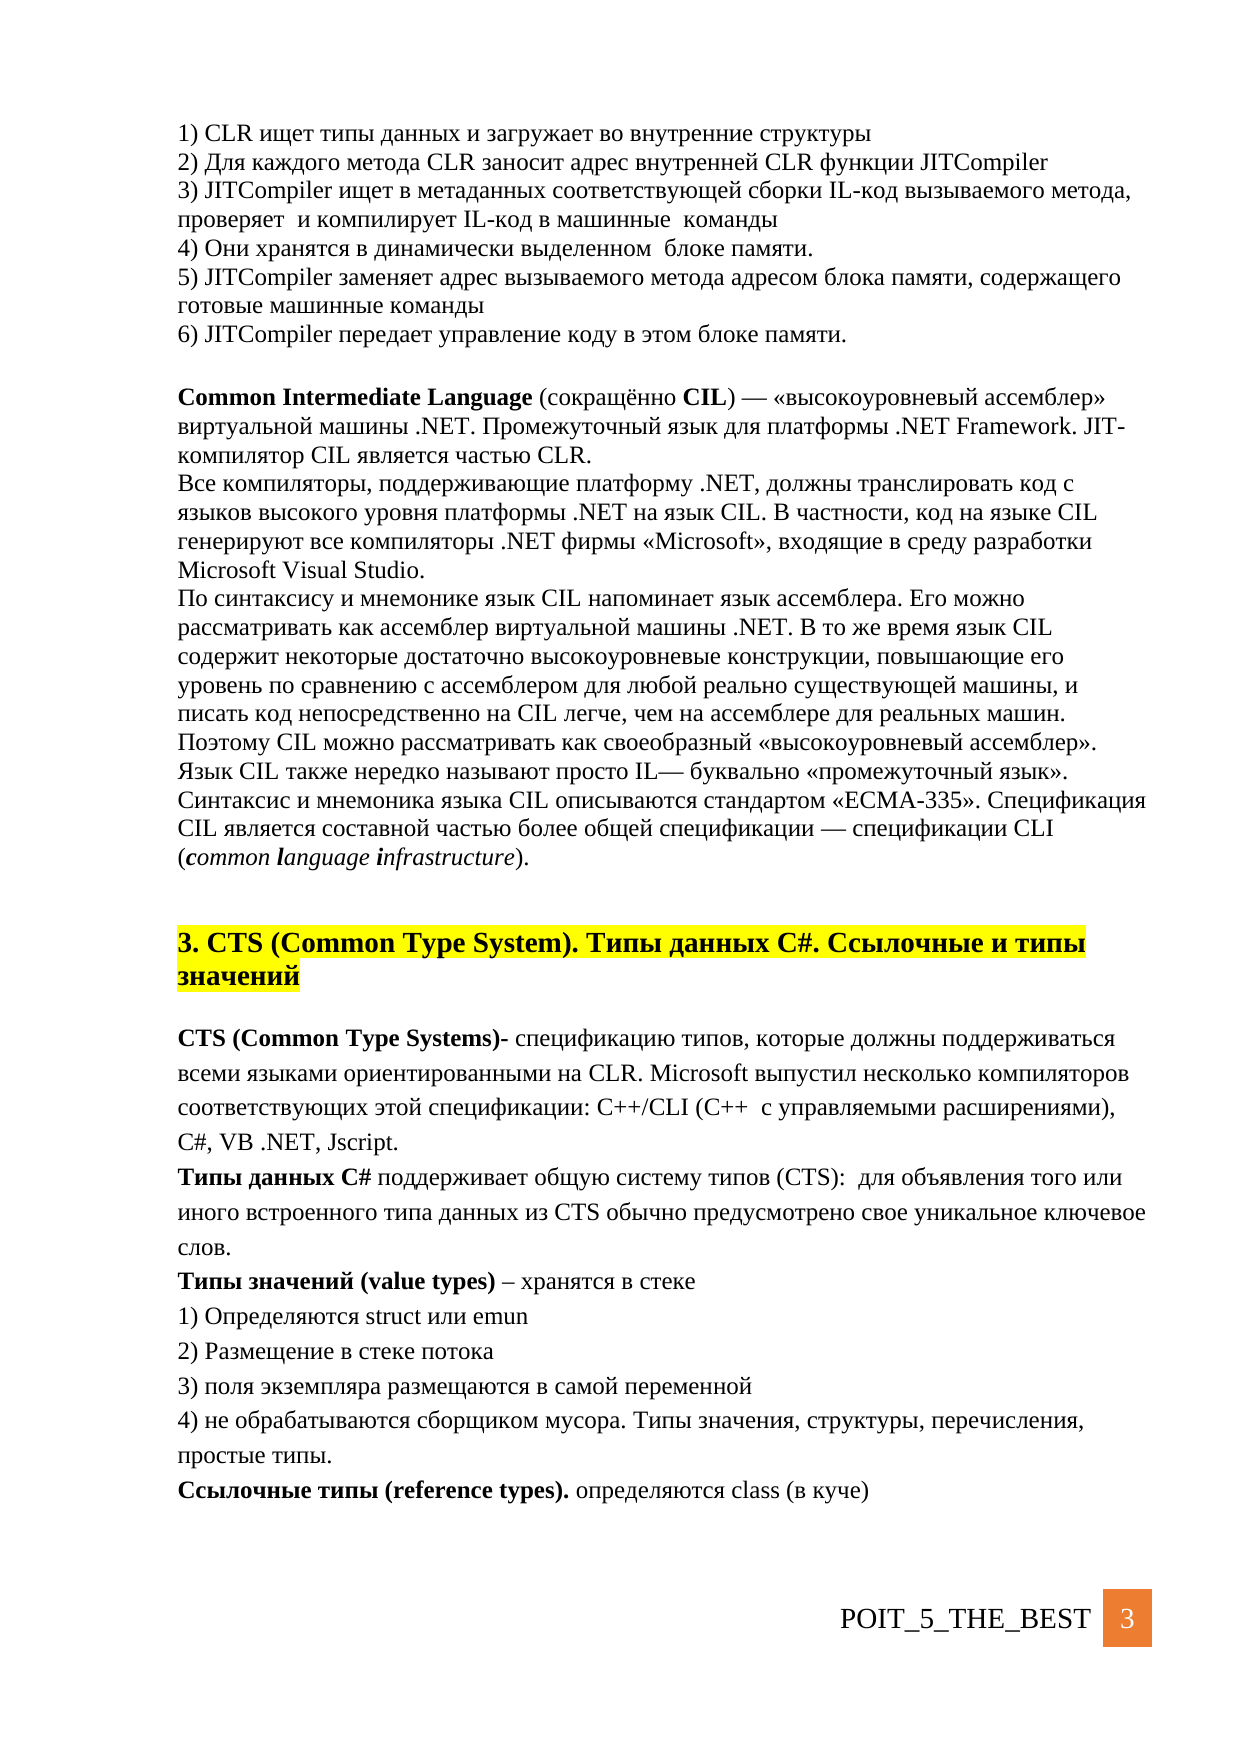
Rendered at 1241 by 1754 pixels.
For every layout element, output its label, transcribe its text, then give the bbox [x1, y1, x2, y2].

text 3) поля экземпляра размещаются в самой переменной [177, 1365, 1152, 1399]
text 3. CTS (Common Type System). Типы данных C#. Ссылочные и типы значений [300, 925, 1152, 992]
text 4) не обрабатываются cборщиком мусора. Типы значения, структуры, перечисления, простые типы. Ссылочные типы (reference types). определяются class (в куче) [177, 1399, 1152, 1504]
text 2) Размещение в стеке потока [177, 1330, 1152, 1365]
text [177, 118, 1152, 382]
text Common Intermediate Language (сокращённо CIL) — «высокоуровневый ассемблер» виртуальной машины .NET. Промежуточный язык для платформы .NET Framework. JIT-компилятор CIL является частью CLR. Все компиляторы, поддерживающие платформу .NET, должны транслировать код с языков высокого уровня платформы .NET на язык CIL. В частности, код на языке CIL генерируют все компиляторы .NET фирмы «Microsoft», входящие в среду разработки Microsoft Visual Studio. По синтаксису и мнемонике язык CIL напоминает язык ассемблера. Его можно рассматривать как ассемблер виртуальной машины .NET. В то же время язык CIL содержит некоторые достаточно высокоуровневые конструкции, повышающие его уровень по сравнению с ассемблером для любой реально существующей машины, и писать код непосредственно на CIL легче, чем на ассемблере для реальных машин. Поэтому CIL можно рассматривать как своеобразный «высокоуровневый ассемблер». Язык CIL также нередко называют просто IL— буквально «промежуточный язык». Синтаксис и мнемоника языка CIL описываются стандартом «ECMA-335». Спецификация CIL является составной частью более общей спецификации — спецификации CLI (common language infrastructure). [177, 382, 1152, 871]
text 1) Определяются struct или emun [177, 1295, 1152, 1330]
text CTS (Common Type Systems)- спецификацию типов, которые должны поддерживаться всеми языками ориентированными на CLR. Microsoft выпустил несколько компиляторов соответствующих этой спецификации: С++/CLI (C++ с управляемыми расширениями), С#, VB .NET, Jscript. Типы данных C# поддерживает общую систему типов (CTS): для объявления того или иного встроенного типа данных из CTS обычно предусмотрено свое уникальное ключевое слов. Типы значений (value types) – хранятся в стеке [177, 1017, 1152, 1295]
